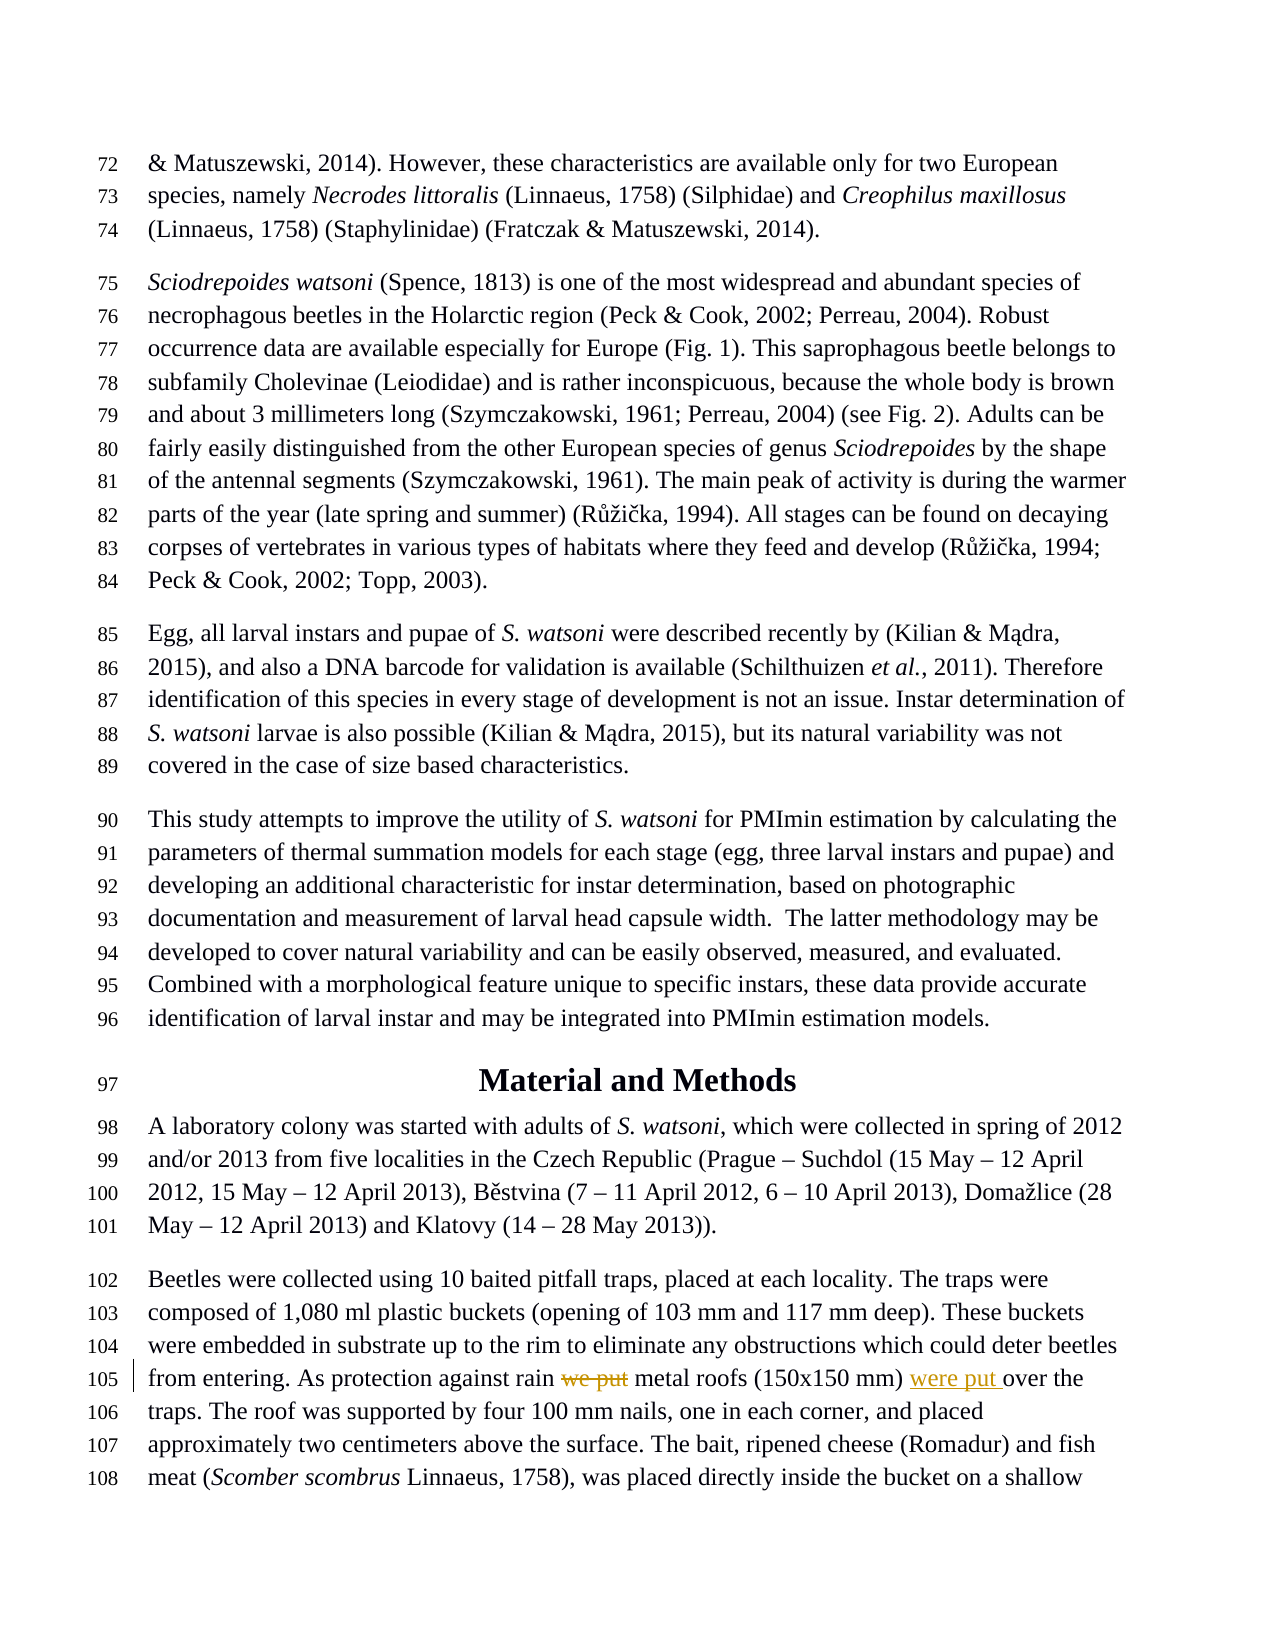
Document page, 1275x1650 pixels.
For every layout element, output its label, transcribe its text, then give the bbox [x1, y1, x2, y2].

text Sciodrepoides watsoni (Spence, 1813) is one of the most widespread and abundant species of necrophagous beetles in the Holarctic region (Peck & Cook, 2002; Perreau, 2004). Robust occurrence data are available especially for Europe (Fig. 1). This saprophagous beetle belongs to subfamily Cholevinae (Leiodidae) and is rather inconspicuous, because the whole body is brown and about 3 millimeters long (Szymczakowski, 1961; Perreau, 2004) (see Fig. 2). Adults can be fairly easily distinguished from the other European species of genus Sciodrepoides by the shape of the antennal segments (Szymczakowski, 1961). The main peak of activity is during the warmer parts of the year (late spring and summer) (Růžička, 1994). All stages can be found on decaying corpses of vertebrates in various types of habitats where they feed and develop (Růžička, 1994; Peck & Cook, 2002; Topp, 2003). [148, 267, 1127, 593]
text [148, 1264, 1127, 1491]
text Egg, all larval instars and pupae of S. watsoni were described recently by (Kilian & Mądra, 2015), and also a DNA barcode for validation is available (Schilthuizen et al., 2011). Therefore identification of this species in every stage of development is not an issue. Instar determination of S. watsoni larvae is also possible (Kilian & Mądra, 2015), but its natural variability was not covered in the case of size based characteristics. [148, 618, 1127, 779]
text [148, 148, 1127, 242]
text A laboratory colony was started with adults of S. watsoni, which were collected in spring of 2012 and/or 2013 from five localities in the Czech Republic (Prague – Suchdol (15 May – 12 April 2012, 15 May – 12 April 2013), Běstvina (7 – 11 April 2012, 6 – 10 April 2013), Domažlice (28 May – 12 April 2013) and Klatovy (14 – 28 May 2013)). [148, 1111, 1127, 1239]
text This study attempts to improve the utility of S. watsoni for PMImin estimation by calculating the parameters of thermal summation models for each stage (egg, three larval instars and pupae) and developing an additional characteristic for instar determination, based on photographic documentation and measurement of larval head capsule width. The latter methodology may be developed to cover natural variability and can be easily observed, measured, and evaluated. Combined with a morphological feature unique to specific instars, these data provide accurate identification of larval instar and may be integrated into PMImin estimation models. [148, 804, 1127, 1031]
title Material and Methods [148, 1061, 1127, 1099]
